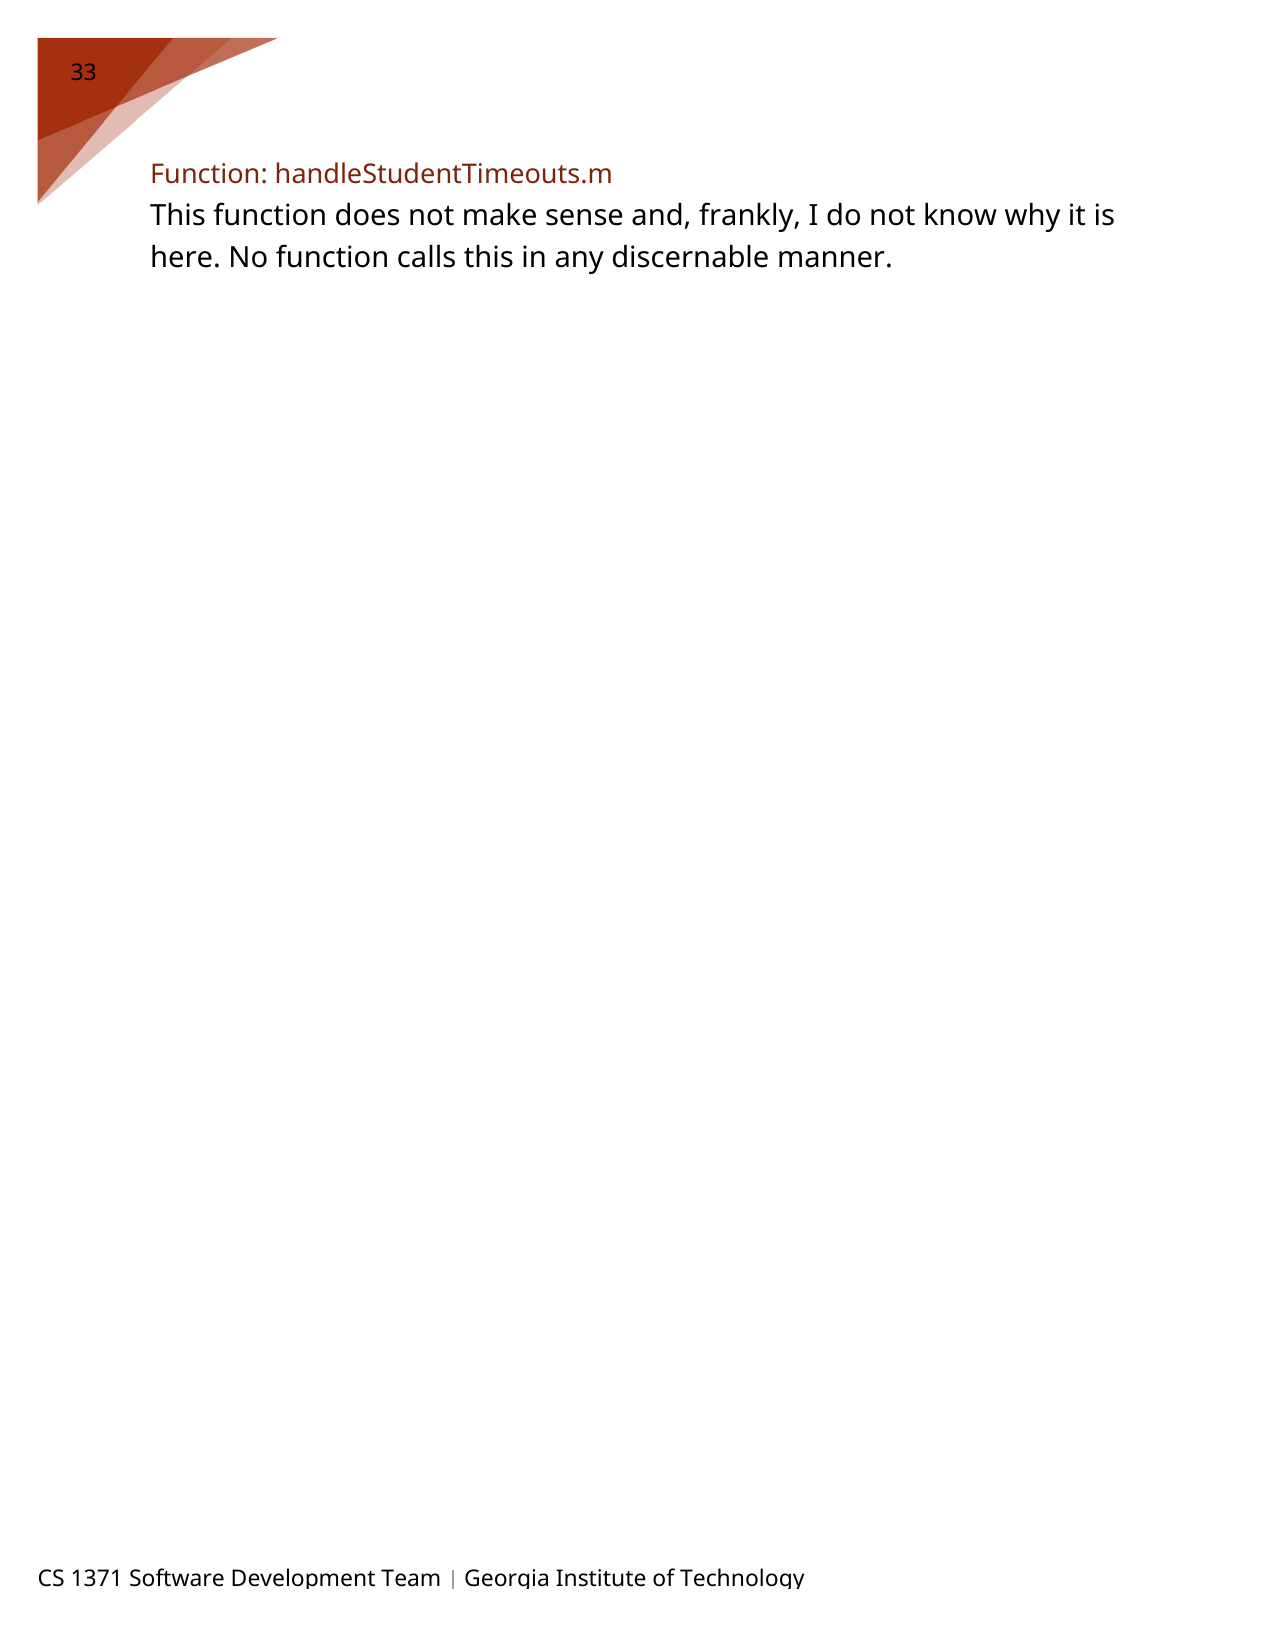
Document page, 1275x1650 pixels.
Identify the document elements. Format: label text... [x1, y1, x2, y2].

subtitle Function: handleStudentTimeouts.m [150, 154, 1125, 191]
picture [37, 37, 279, 206]
text This function does not make sense and, frankly, I do not know why it is here. No function calls this in any discernable manner. [150, 194, 1125, 276]
